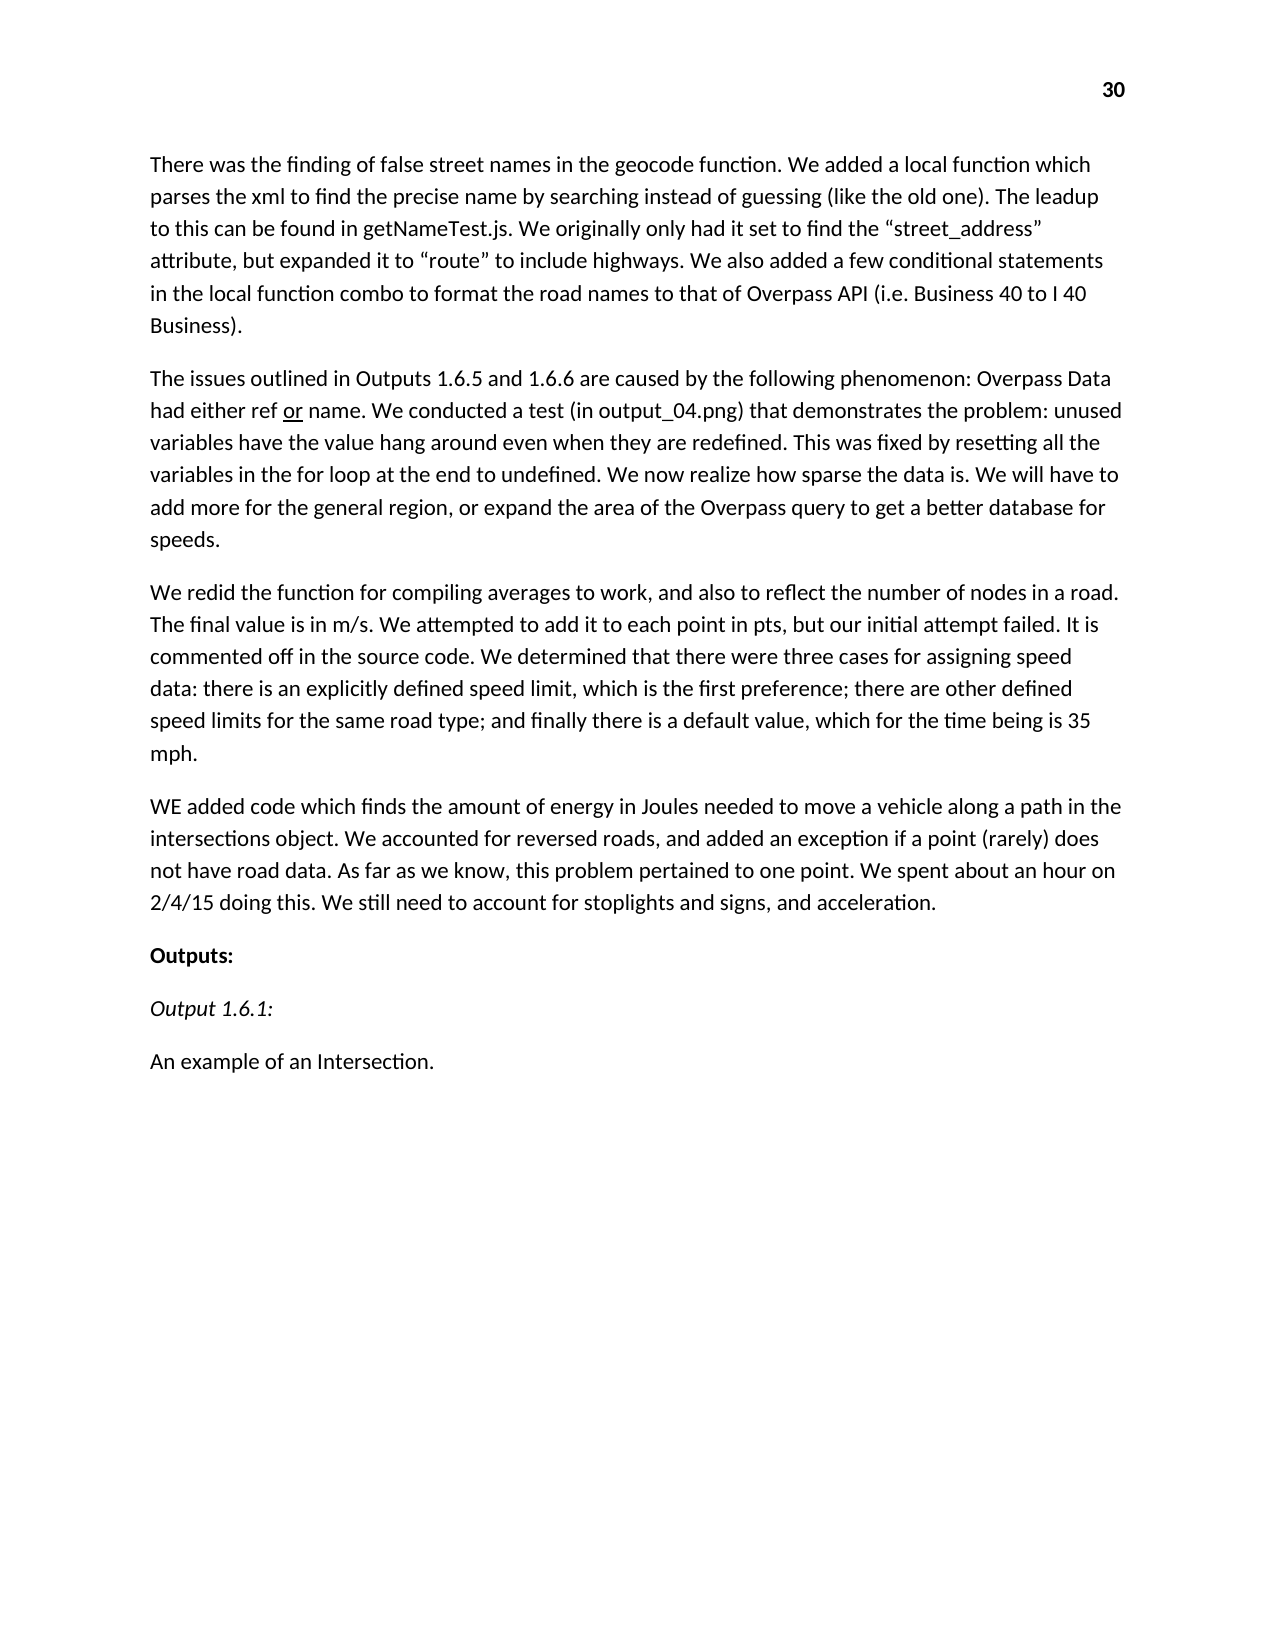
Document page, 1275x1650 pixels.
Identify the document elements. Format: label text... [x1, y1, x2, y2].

text Outputs: [150, 941, 1125, 969]
text An example of an Intersection. [150, 1047, 1125, 1076]
text There was the finding of false street names in the geocode function. We added a local function which parses the xml to find the precise name by searching instead of guessing (like the old one). The leadup to this can be found in getNameTest.js. We originally only had it set to find the “street_address” attribute, but expanded it to “route” to include highways. We also added a few conditional statements in the local function combo to format the road names to that of Overpass API (i.e. Business 40 to I 40 Business). [150, 150, 1125, 339]
text Output 1.6.1: [150, 994, 1125, 1022]
text We redid the function for compiling averages to work, and also to reflect the number of nodes in a road. The final value is in m/s. We attempted to add it to each point in pts, but our initial attempt failed. It is commented off in the source code. We determined that there were three cases for assigning speed data: there is an explicitly defined speed limit, which is the first preference; there are other defined speed limits for the same road type; and finally there is a default value, which for the time being is 35 mph. [150, 578, 1125, 767]
text The issues outlined in Outputs 1.6.5 and 1.6.6 are caused by the following phenomenon: Overpass Data had either ref or name. We conducted a test (in output_04.png) that demonstrates the problem: unused variables have the value hang around even when they are redefined. This was fixed by resetting all the variables in the for loop at the end to undefined. We now realize how sparse the data is. We will have to add more for the general region, or expand the area of the Overpass query to get a better database for speeds. [150, 364, 1125, 553]
text WE added code which finds the amount of energy in Joules needed to move a vehicle along a path in the intersections object. We accounted for reversed roads, and added an exception if a point (rarely) does not have road data. As far as we know, this problem pertained to one point. We spent about an hour on 2/4/15 doing this. We still need to account for stoplights and signs, and acceleration. [150, 792, 1125, 916]
